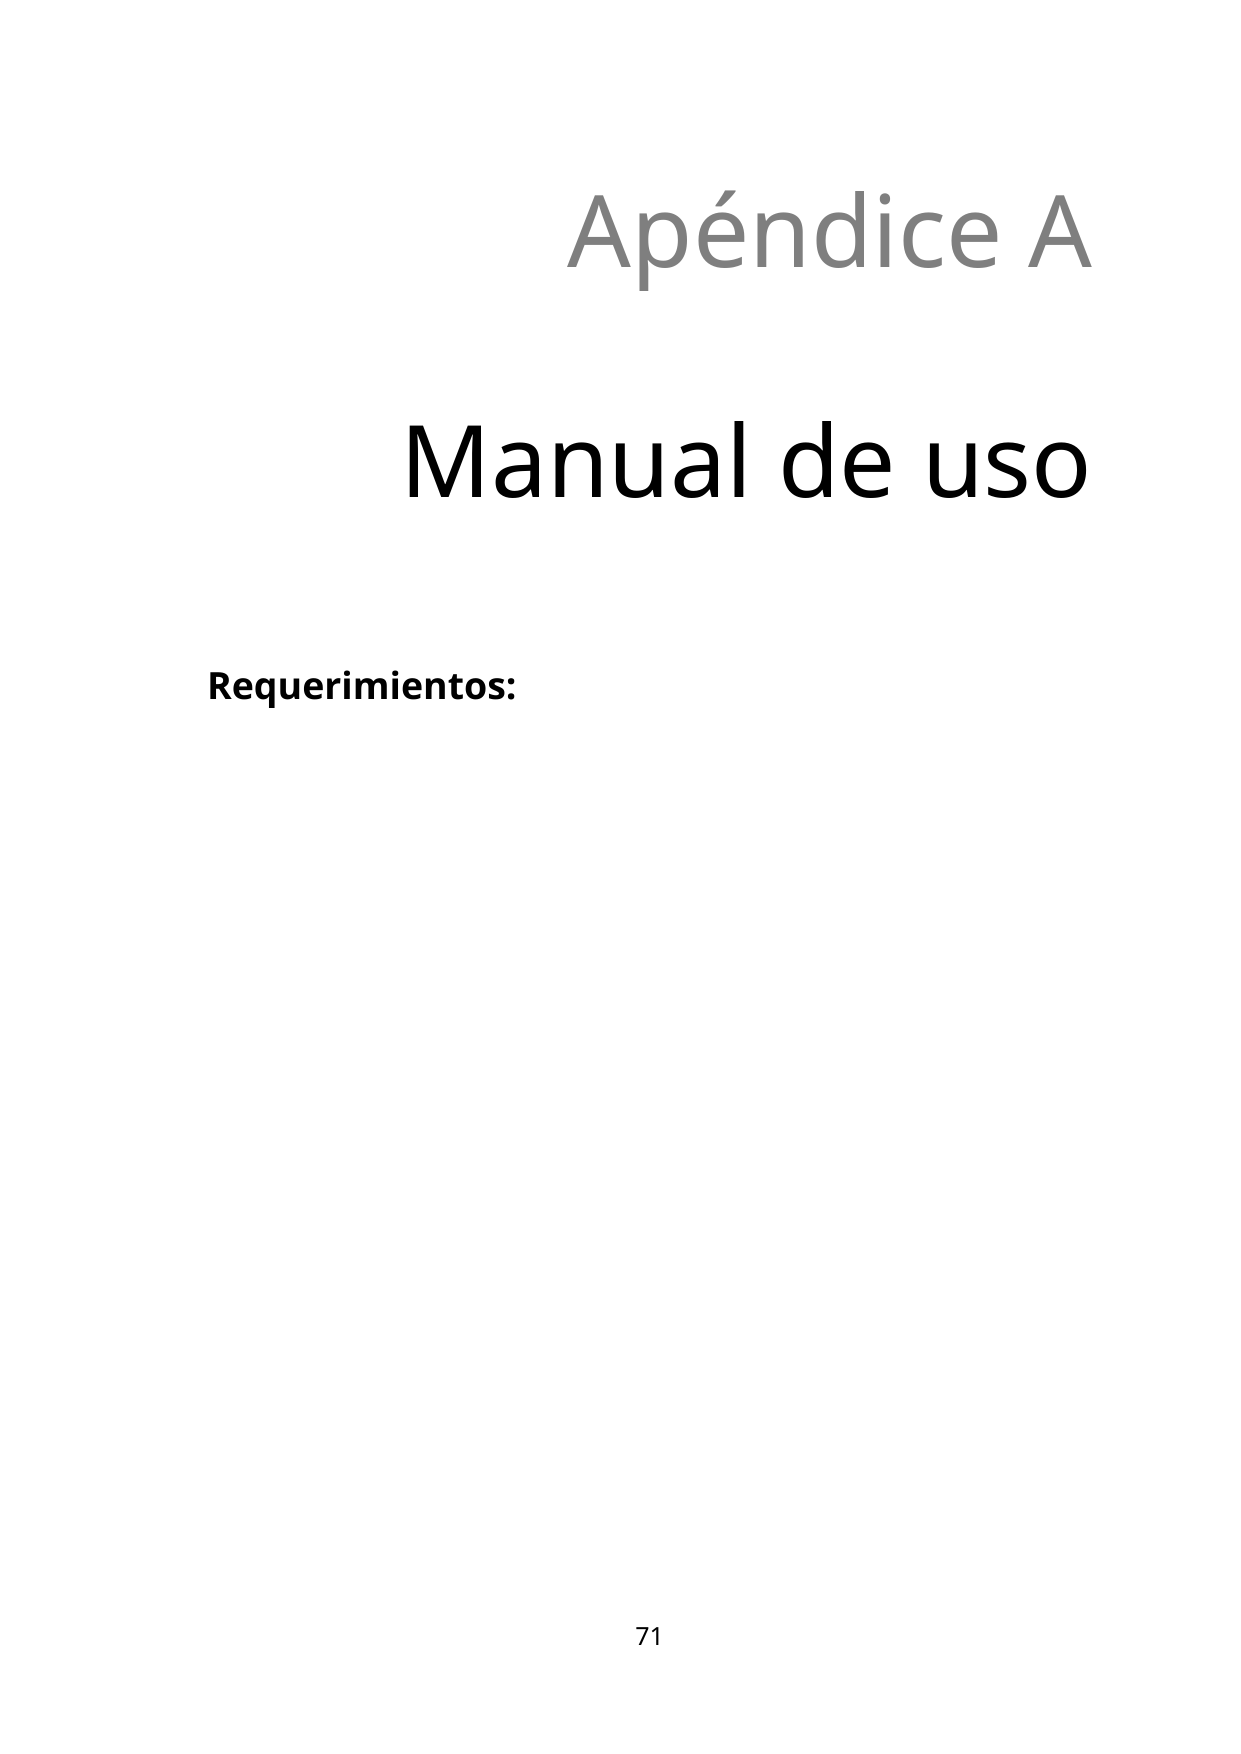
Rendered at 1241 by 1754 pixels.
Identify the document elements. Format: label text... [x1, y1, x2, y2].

text Requerimientos: [207, 659, 1092, 710]
text Apéndice A [207, 161, 1092, 297]
text Manual de uso [207, 390, 1092, 526]
